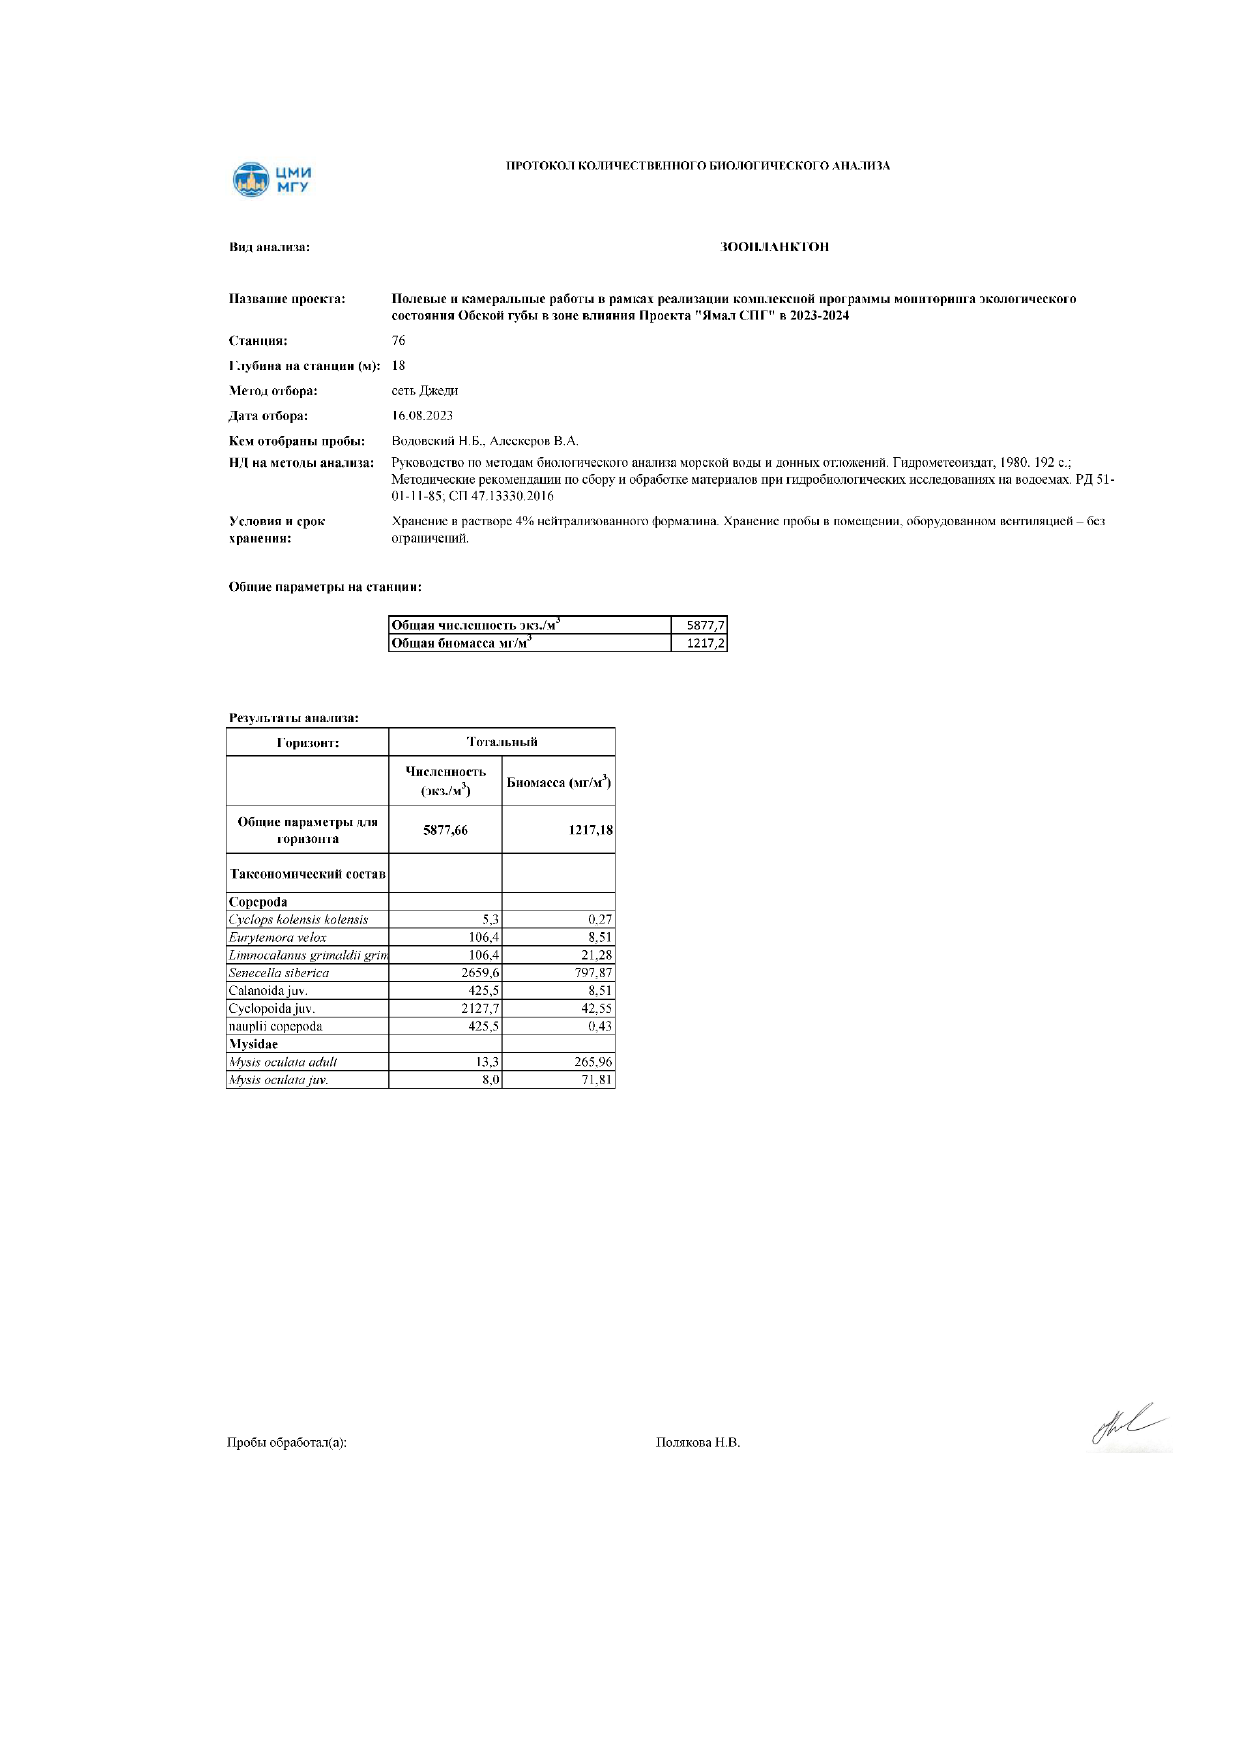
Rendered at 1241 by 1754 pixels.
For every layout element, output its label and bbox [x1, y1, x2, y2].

picture [177, 118, 1182, 1538]
